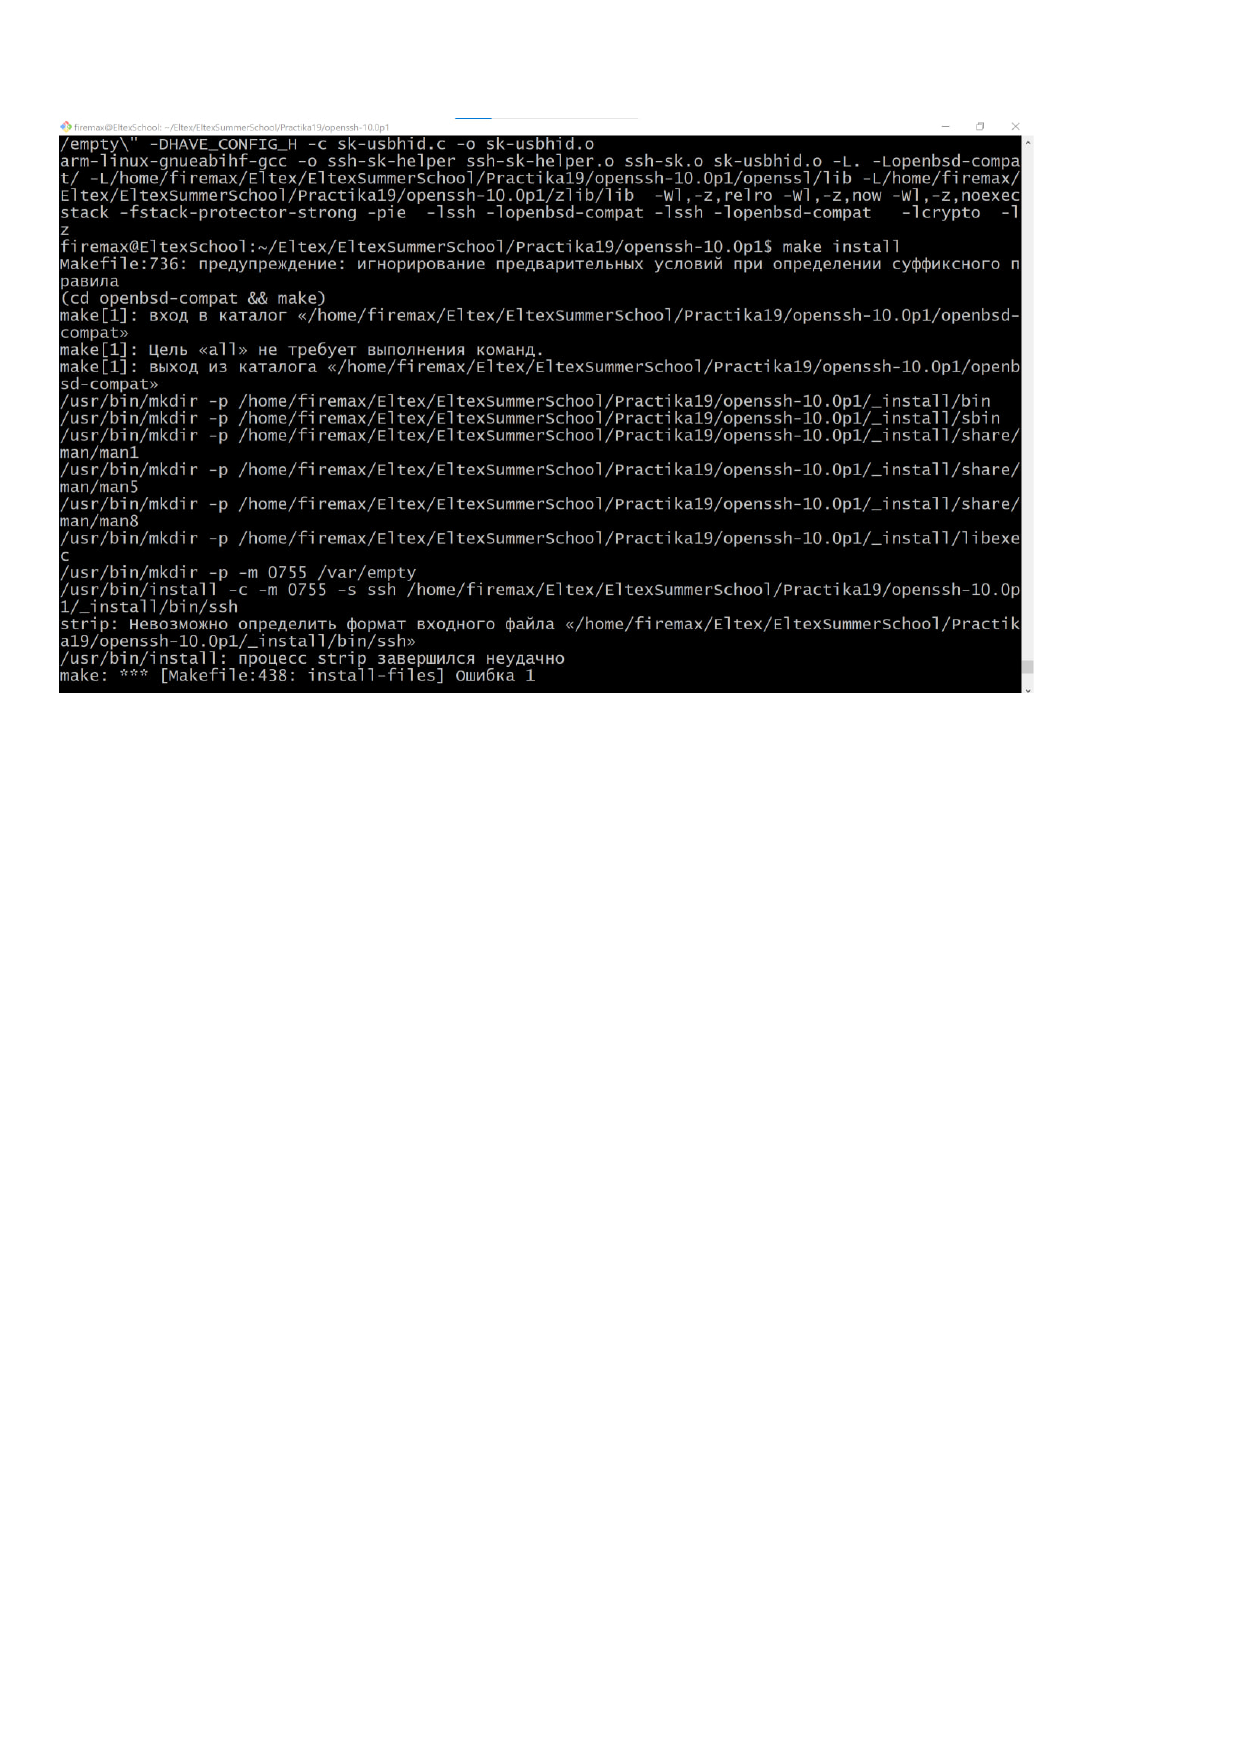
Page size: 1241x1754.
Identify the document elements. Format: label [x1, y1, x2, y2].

picture [59, 118, 1034, 693]
